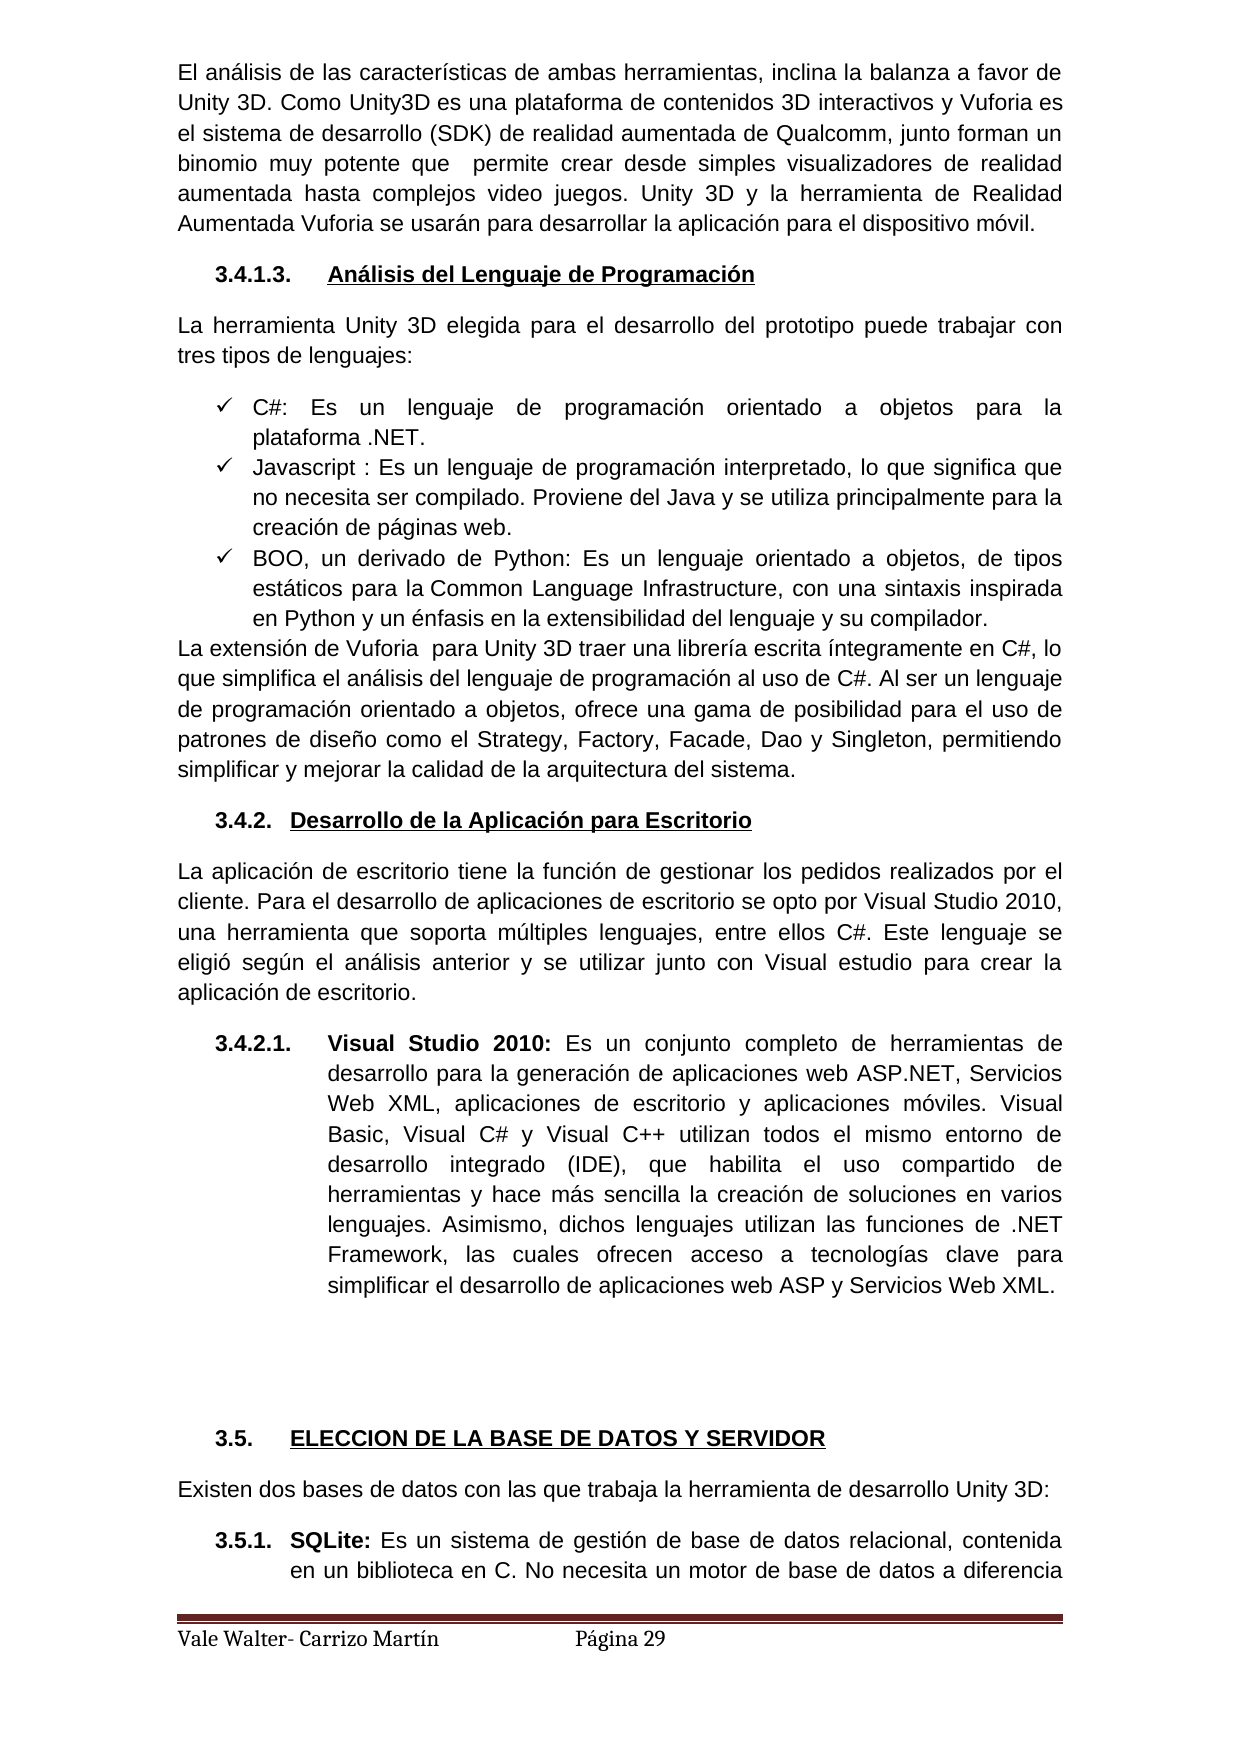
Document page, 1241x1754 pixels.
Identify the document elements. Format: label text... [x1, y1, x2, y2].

list Javascript : Es un lenguaje de programación interpretado, lo que significa que no necesita ser compilado. Proviene del Java y se utiliza principalmente para la creación de páginas web. [215, 454, 1063, 541]
list Desarrollo de la Aplicación para Escritorio [215, 807, 1063, 833]
list C#: Es un lenguaje de programación orientado a objetos para la plataforma .NET. [215, 393, 1063, 450]
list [215, 1527, 1063, 1583]
text La herramienta Unity 3D elegida para el desarrollo del prototipo puede trabajar con tres tipos de lenguajes: [177, 312, 1063, 369]
list BOO, un derivado de Python: Es un lenguaje orientado a objetos, de tipos estáticos para la Common Language Infrastructure, con una sintaxis inspirada en Python y un énfasis en la extensibilidad del lenguaje y su compilador. [215, 544, 1063, 631]
text La extensión de Vuforia para Unity 3D traer una librería escrita íntegramente en C#, lo que simplifica el análisis del lenguaje de programación al uso de C#. Al ser un lenguaje de programación orientado a objetos, ofrece una gama de posibilidad para el uso de patrones de diseño como el Strategy, Factory, Facade, Dao y Singleton, permitiendo simplificar y mejorar la calidad de la arquitectura del sistema. [177, 635, 1063, 782]
text Existen dos bases de datos con las que trabaja la herramienta de desarrollo Unity 3D: [177, 1476, 1063, 1502]
list Visual Studio 2010: Es un conjunto completo de herramientas de desarrollo para la generación de aplicaciones web ASP.NET, Servicios Web XML, aplicaciones de escritorio y aplicaciones móviles. Visual Basic, Visual C# y Visual C++ utilizan todos el mismo entorno de desarrollo integrado (IDE), que habilita el uso compartido de herramientas y hace más sencilla la creación de soluciones en varios lenguajes. Asimismo, dichos lenguajes utilizan las funciones de .NET Framework, las cuales ofrecen acceso a tecnologías clave para simplificar el desarrollo de aplicaciones web ASP y Servicios Web XML. [215, 1030, 1063, 1298]
list Análisis del Lenguaje de Programación [215, 261, 1063, 287]
list ELECCION DE LA BASE DE DATOS Y SERVIDOR [215, 1425, 1063, 1451]
text La aplicación de escritorio tiene la función de gestionar los pedidos realizados por el cliente. Para el desarrollo de aplicaciones de escritorio se opto por Visual Studio 2010, una herramienta que soporta múltiples lenguajes, entre ellos C#. Este lenguaje se eligió según el análisis anterior y se utilizar junto con Visual estudio para crear la aplicación de escritorio. [177, 858, 1063, 1005]
text El análisis de las características de ambas herramientas, inclina la balanza a favor de Unity 3D. Como Unity3D es una plataforma de contenidos 3D interactivos y Vuforia es el sistema de desarrollo (SDK) de realidad aumentada de Qualcomm, junto forman un binomio muy potente que permite crear desde simples visualizadores de realidad aumentada hasta complejos video juegos. Unity 3D y la herramienta de Realidad Aumentada Vuforia se usarán para desarrollar la aplicación para el dispositivo móvil. [177, 59, 1063, 236]
